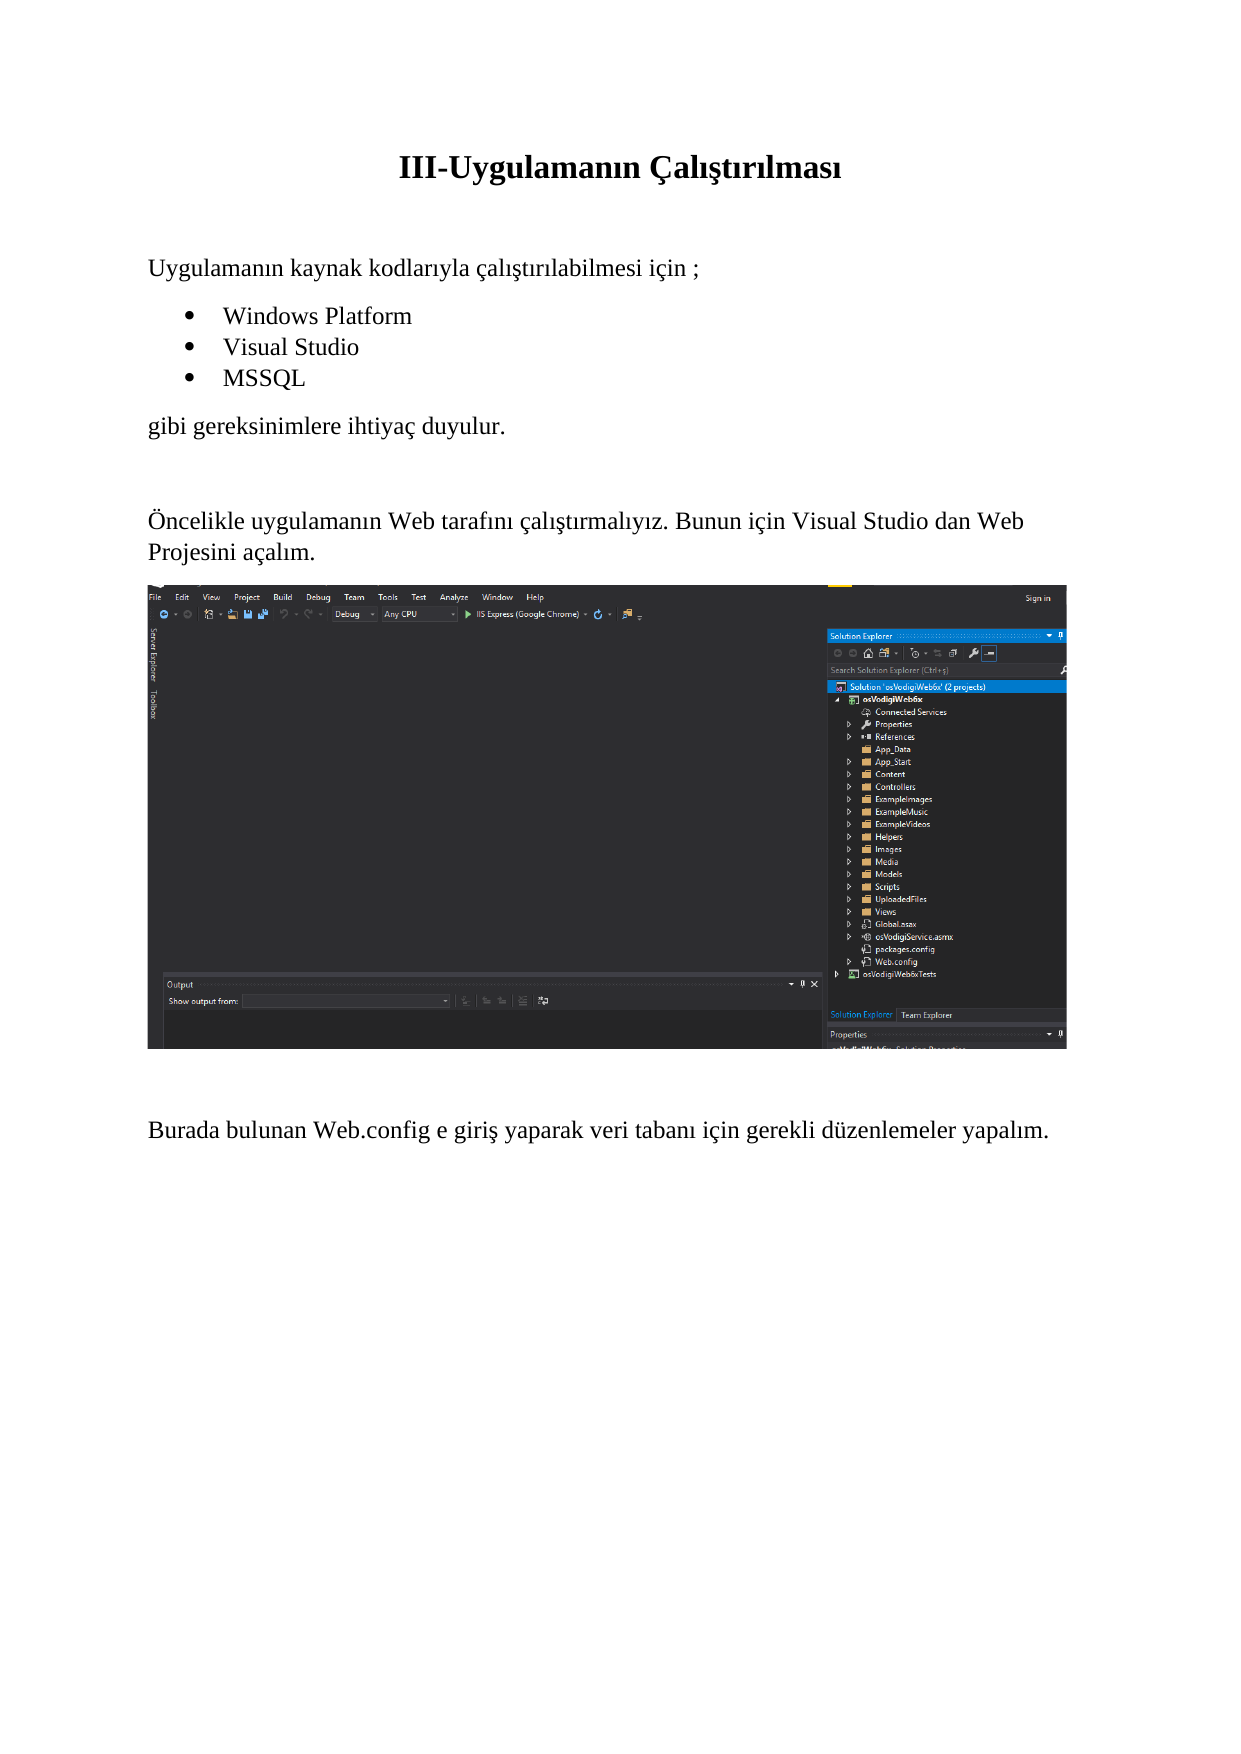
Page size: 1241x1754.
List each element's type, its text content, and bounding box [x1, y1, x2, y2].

text Uygulamanın kaynak kodlarıyla çalıştırılabilmesi için ; [148, 253, 1093, 282]
text Burada bulunan Web.config e giriş yaparak veri tabanı için gerekli düzenlemeler yapalım. [148, 1115, 1093, 1144]
text III-Uygulamanın Çalıştırılması [148, 148, 1093, 186]
picture [147, 585, 1067, 1049]
list Windows Platform [185, 301, 1093, 330]
text Öncelikle uygulamanın Web tarafını çalıştırmalıyız. Bunun için Visual Studio dan Web Projesini açalım. [148, 506, 1093, 566]
list Visual Studio [185, 332, 1093, 361]
list MSSQL [185, 363, 1093, 392]
text gibi gereksinimlere ihtiyaç duyulur. [148, 411, 1093, 439]
